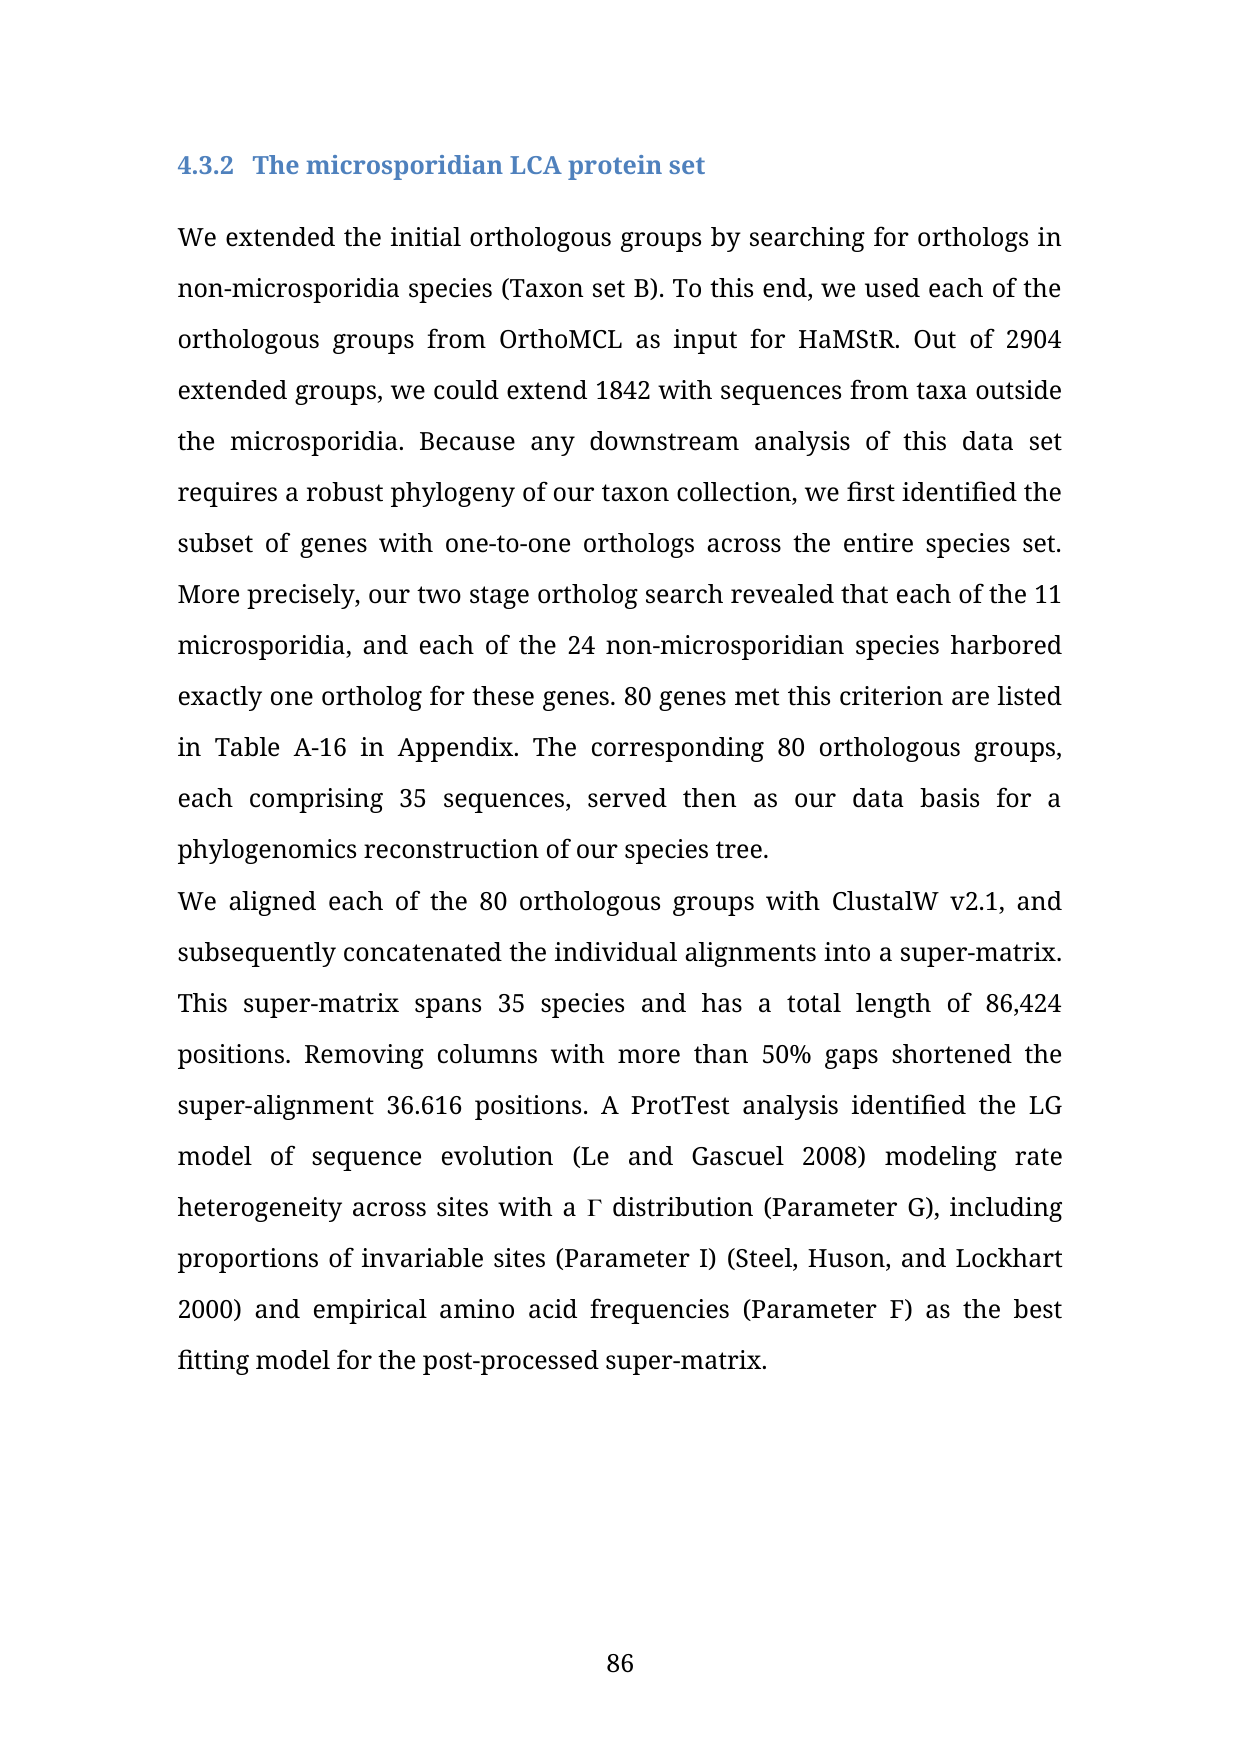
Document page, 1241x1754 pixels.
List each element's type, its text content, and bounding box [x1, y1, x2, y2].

text We aligned each of the 80 orthologous groups with ClustalW v2.1, and subsequently concatenated the individual alignments into a super-matrix. This super-matrix spans 35 species and has a total length of 86,424 positions. Removing columns with more than 50% gaps shortened the super-alignment 36.616 positions. A ProtTest analysis identified the LG model of sequence evolution (Le and Gascuel 2008) modeling rate heterogeneity across sites with a  distribution (Parameter G), including proportions of invariable sites (Parameter I) (Steel, Huson, and Lockhart 2000) and empirical amino acid frequencies (Parameter F) as the best fitting model for the post-processed super-matrix. [177, 883, 1063, 1377]
subtitle The microsporidian LCA protein set [177, 148, 1063, 182]
